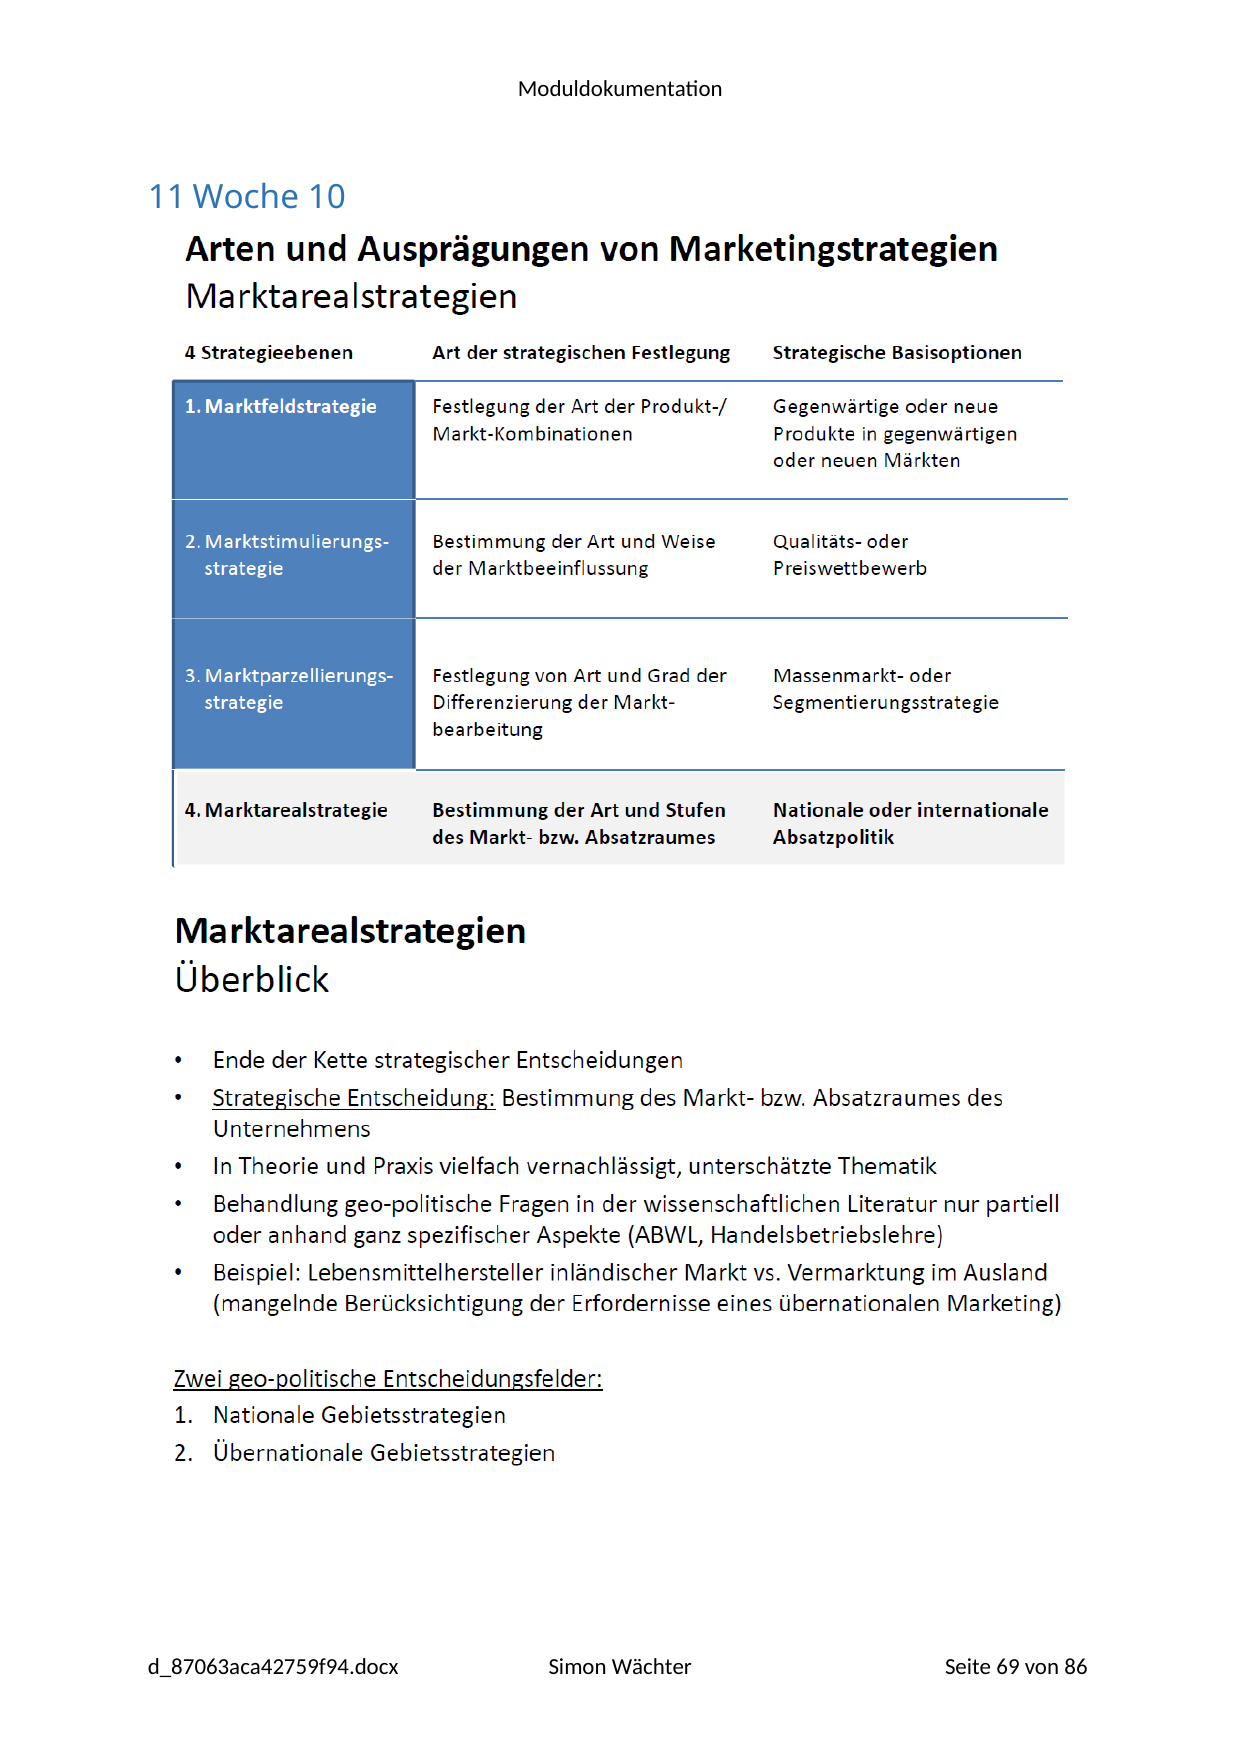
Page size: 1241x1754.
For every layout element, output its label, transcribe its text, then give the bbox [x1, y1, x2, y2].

picture [147, 221, 1093, 891]
subtitle Woche 10 [148, 173, 1093, 218]
picture [147, 909, 1093, 1481]
